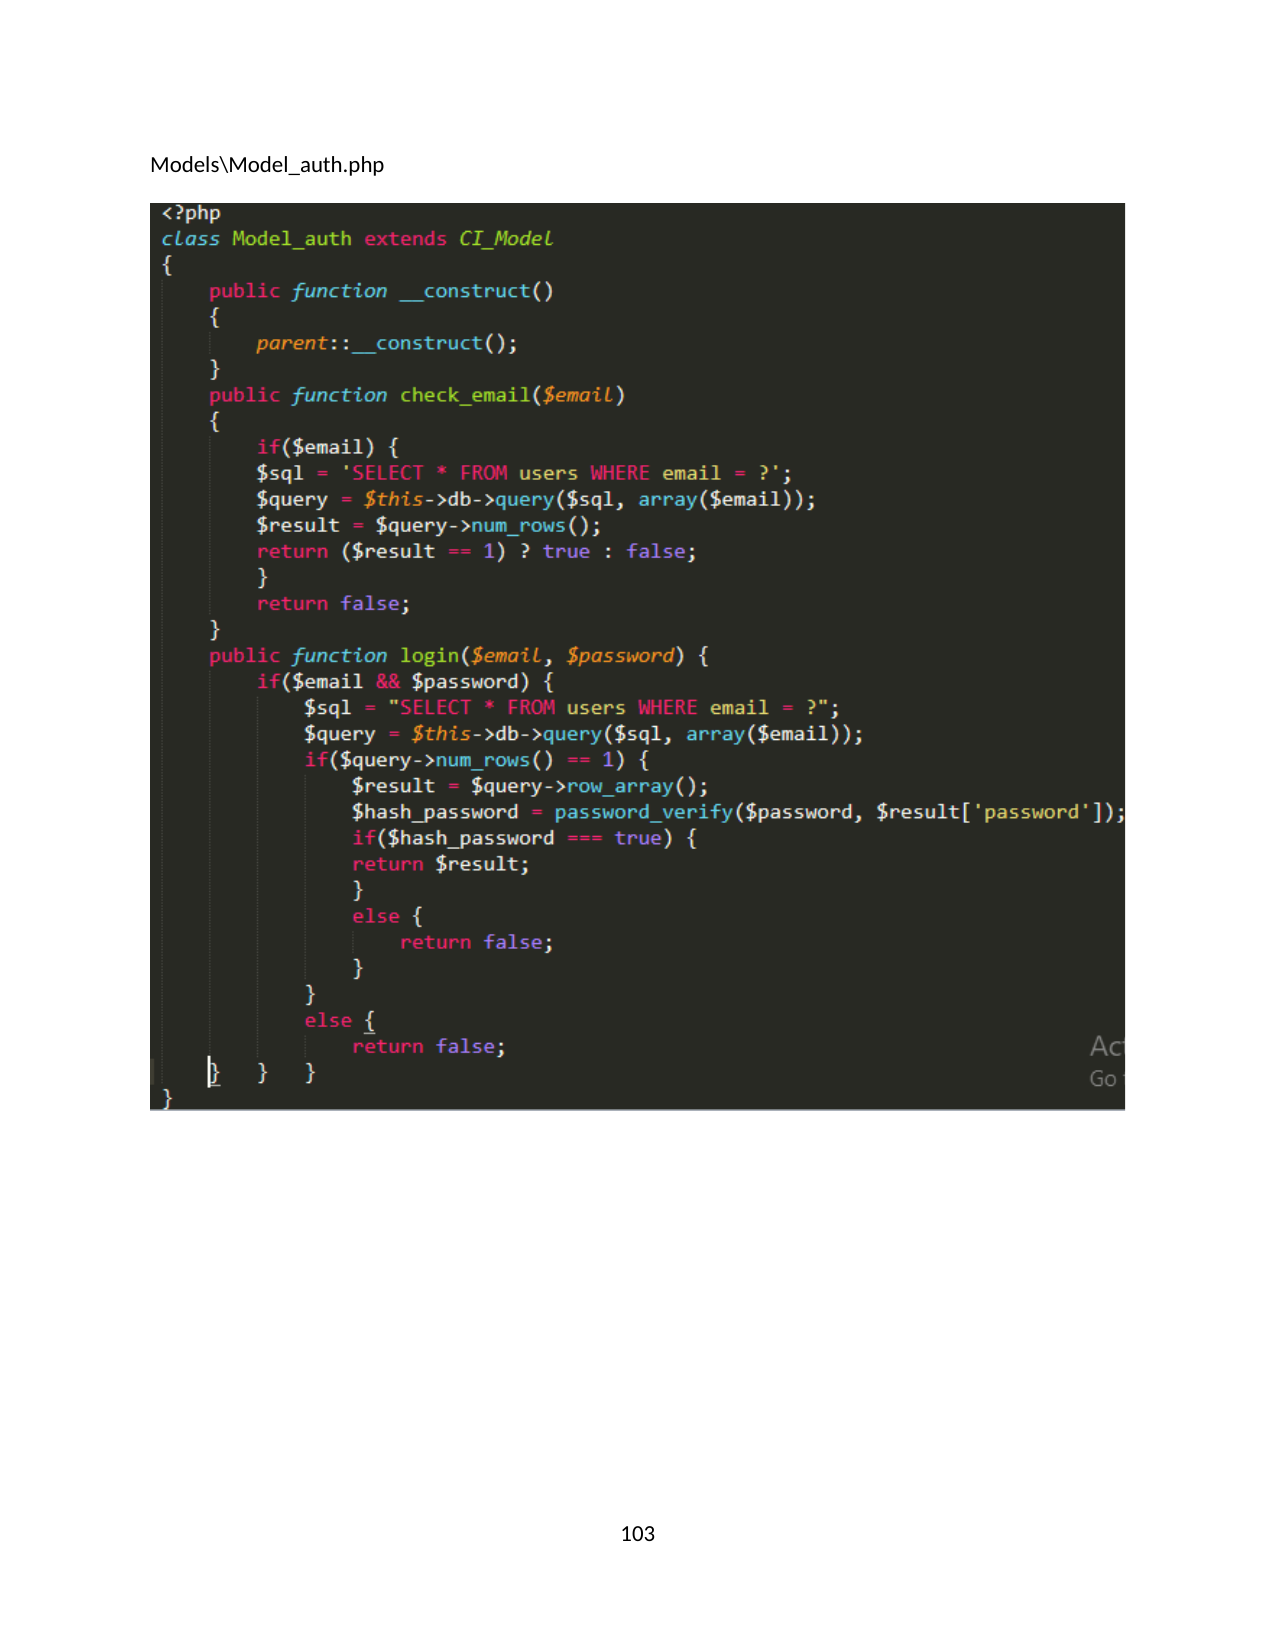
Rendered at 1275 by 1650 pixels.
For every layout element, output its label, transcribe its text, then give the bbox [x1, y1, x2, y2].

text Models\Model_auth.php [150, 150, 1125, 178]
picture [150, 203, 1125, 1111]
